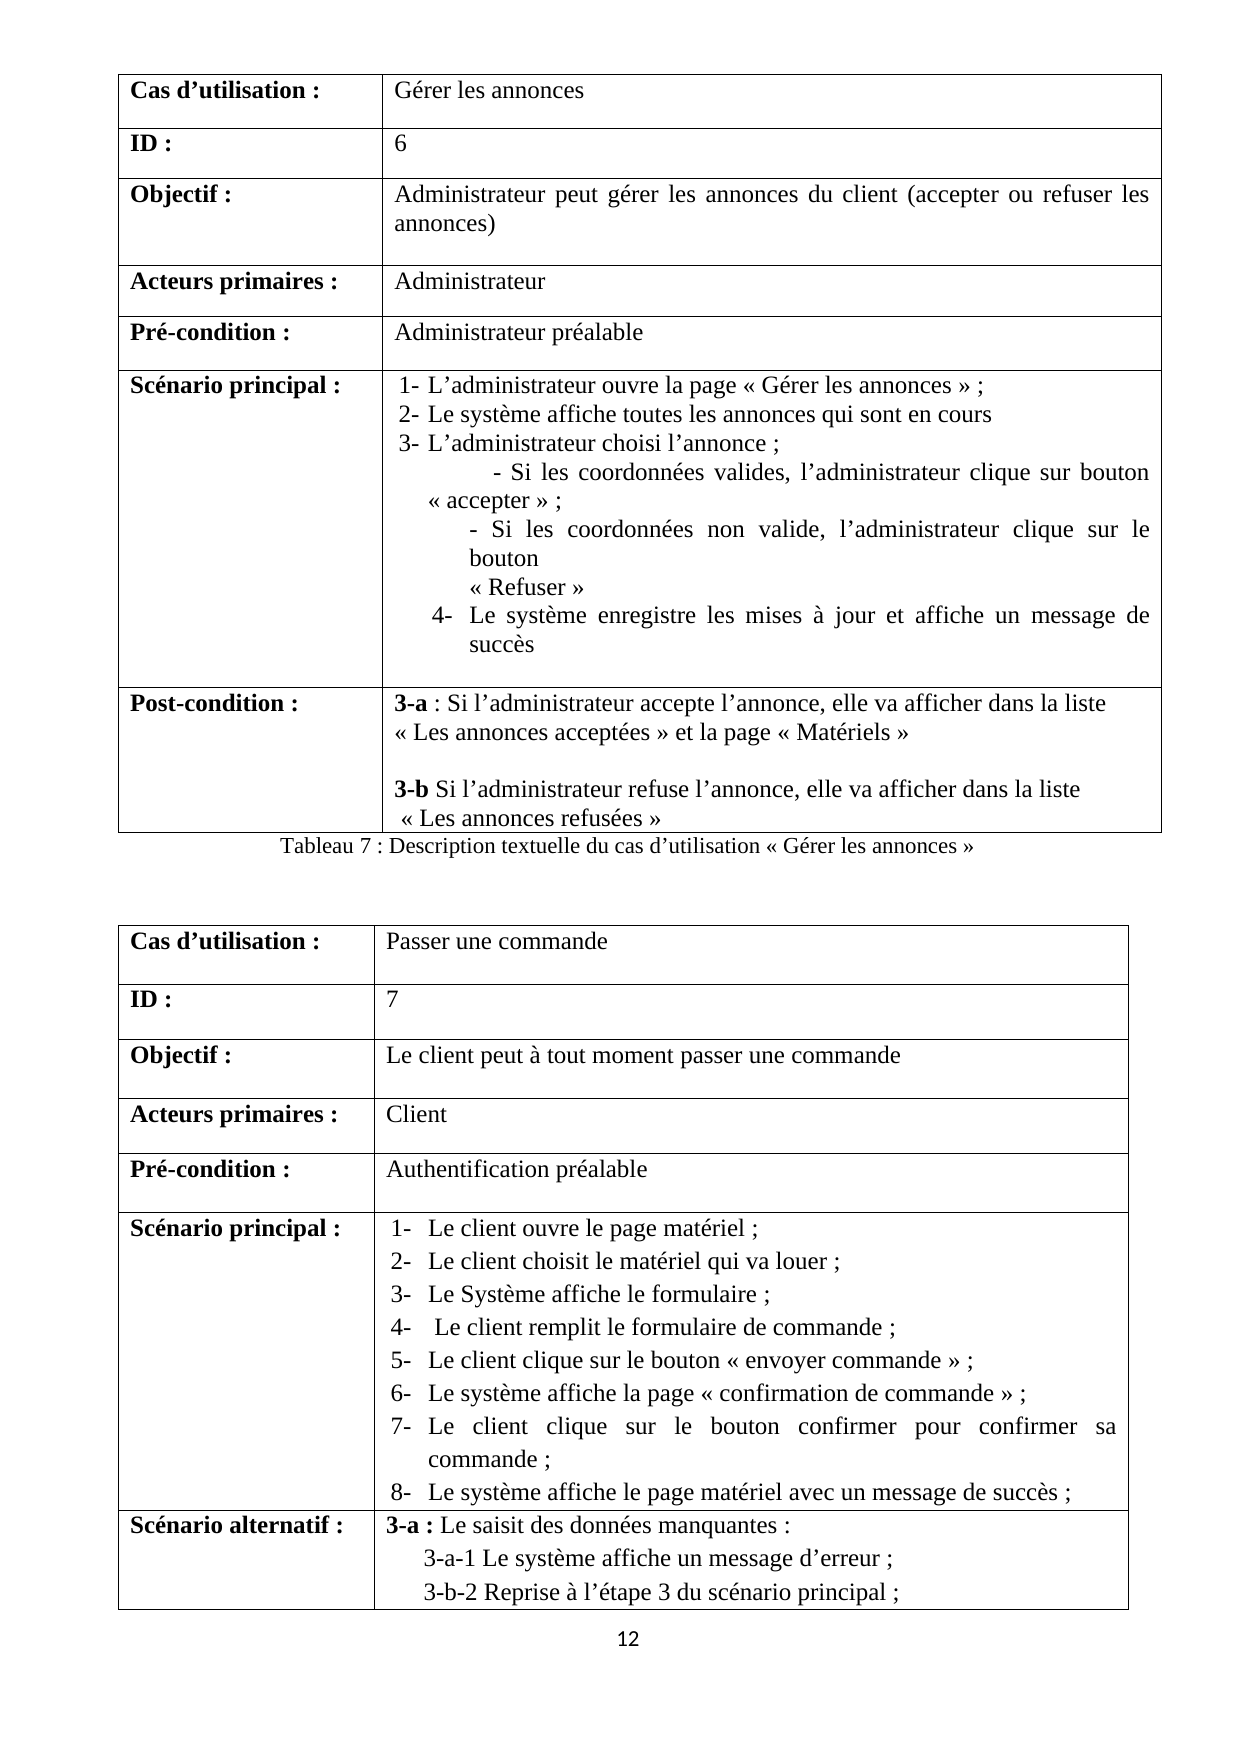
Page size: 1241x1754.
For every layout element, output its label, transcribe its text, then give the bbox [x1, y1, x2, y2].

table_cell 3-a : Le saisit des données manquantes : 3-a-1 Le système affiche un message d’erreur ; 3-b-2 Reprise à l’étape 3 du scénario principal ; [375, 1511, 1128, 1609]
table_cell Authentification préalable [375, 1154, 1128, 1212]
table_cell ID : [119, 985, 374, 1039]
table_cell L’administrateur ouvre la page « Gérer les annonces » ; Le système affiche toutes les annonces qui sont en cours L’administrateur choisi l’annonce ; - Si les coordonnées valides, l’administrateur clique sur bouton « accepter » ; - Si les coordonnées non valide, l’administrateur clique sur le bouton « Refuser » Le système enregistre les mises à jour et affiche un message de succès [383, 371, 1161, 687]
table_cell Acteurs primaires : [119, 1099, 374, 1153]
table_cell Objectif : [119, 1040, 374, 1098]
table_cell 6 [383, 129, 1161, 178]
table_header Cas d’utilisation : [119, 926, 374, 983]
table_cell Objectif : [119, 179, 382, 265]
table_cell Scénario principal : [119, 1213, 374, 1509]
table_cell Le client peut à tout moment passer une commande [375, 1040, 1128, 1098]
table_cell Client [375, 1099, 1128, 1153]
table_header Gérer les annonces [383, 75, 1161, 127]
table_cell Administrateur préalable [383, 317, 1161, 369]
table_cell ID : [119, 129, 382, 178]
table_cell 7 [375, 985, 1128, 1039]
table_cell Acteurs primaires : [119, 266, 382, 316]
table_cell Pré-condition : [119, 1154, 374, 1212]
table_cell Scénario alternatif : [119, 1511, 374, 1609]
table_cell Scénario principal : [119, 371, 382, 687]
table_cell Administrateur [383, 266, 1161, 316]
table_cell Pré-condition : [119, 317, 382, 369]
table_cell Le client ouvre le page matériel ; Le client choisit le matériel qui va louer ; Le Système affiche le formulaire ; Le client remplit le formulaire de commande ; Le client clique sur le bouton « envoyer commande » ; Le système affiche la page « confirmation de commande » ; Le client clique sur le bouton confirmer pour confirmer sa commande ; Le système affiche le page matériel avec un message de succès ; [375, 1213, 1128, 1509]
table_cell Administrateur peut gérer les annonces du client (accepter ou refuser les annonces) [383, 179, 1161, 265]
table_header Passer une commande [375, 926, 1128, 983]
text Tableau 7 : Description textuelle du cas d’utilisation « Gérer les annonces » [118, 833, 1137, 859]
table_header Cas d’utilisation : [119, 75, 382, 127]
table_cell Post-condition : [119, 688, 382, 832]
table_cell 3-a : Si l’administrateur accepte l’annonce, elle va afficher dans la liste « Les annonces acceptées » et la page « Matériels » 3-b Si l’administrateur refuse l’annonce, elle va afficher dans la liste « Les annonces refusées » [383, 688, 1161, 832]
